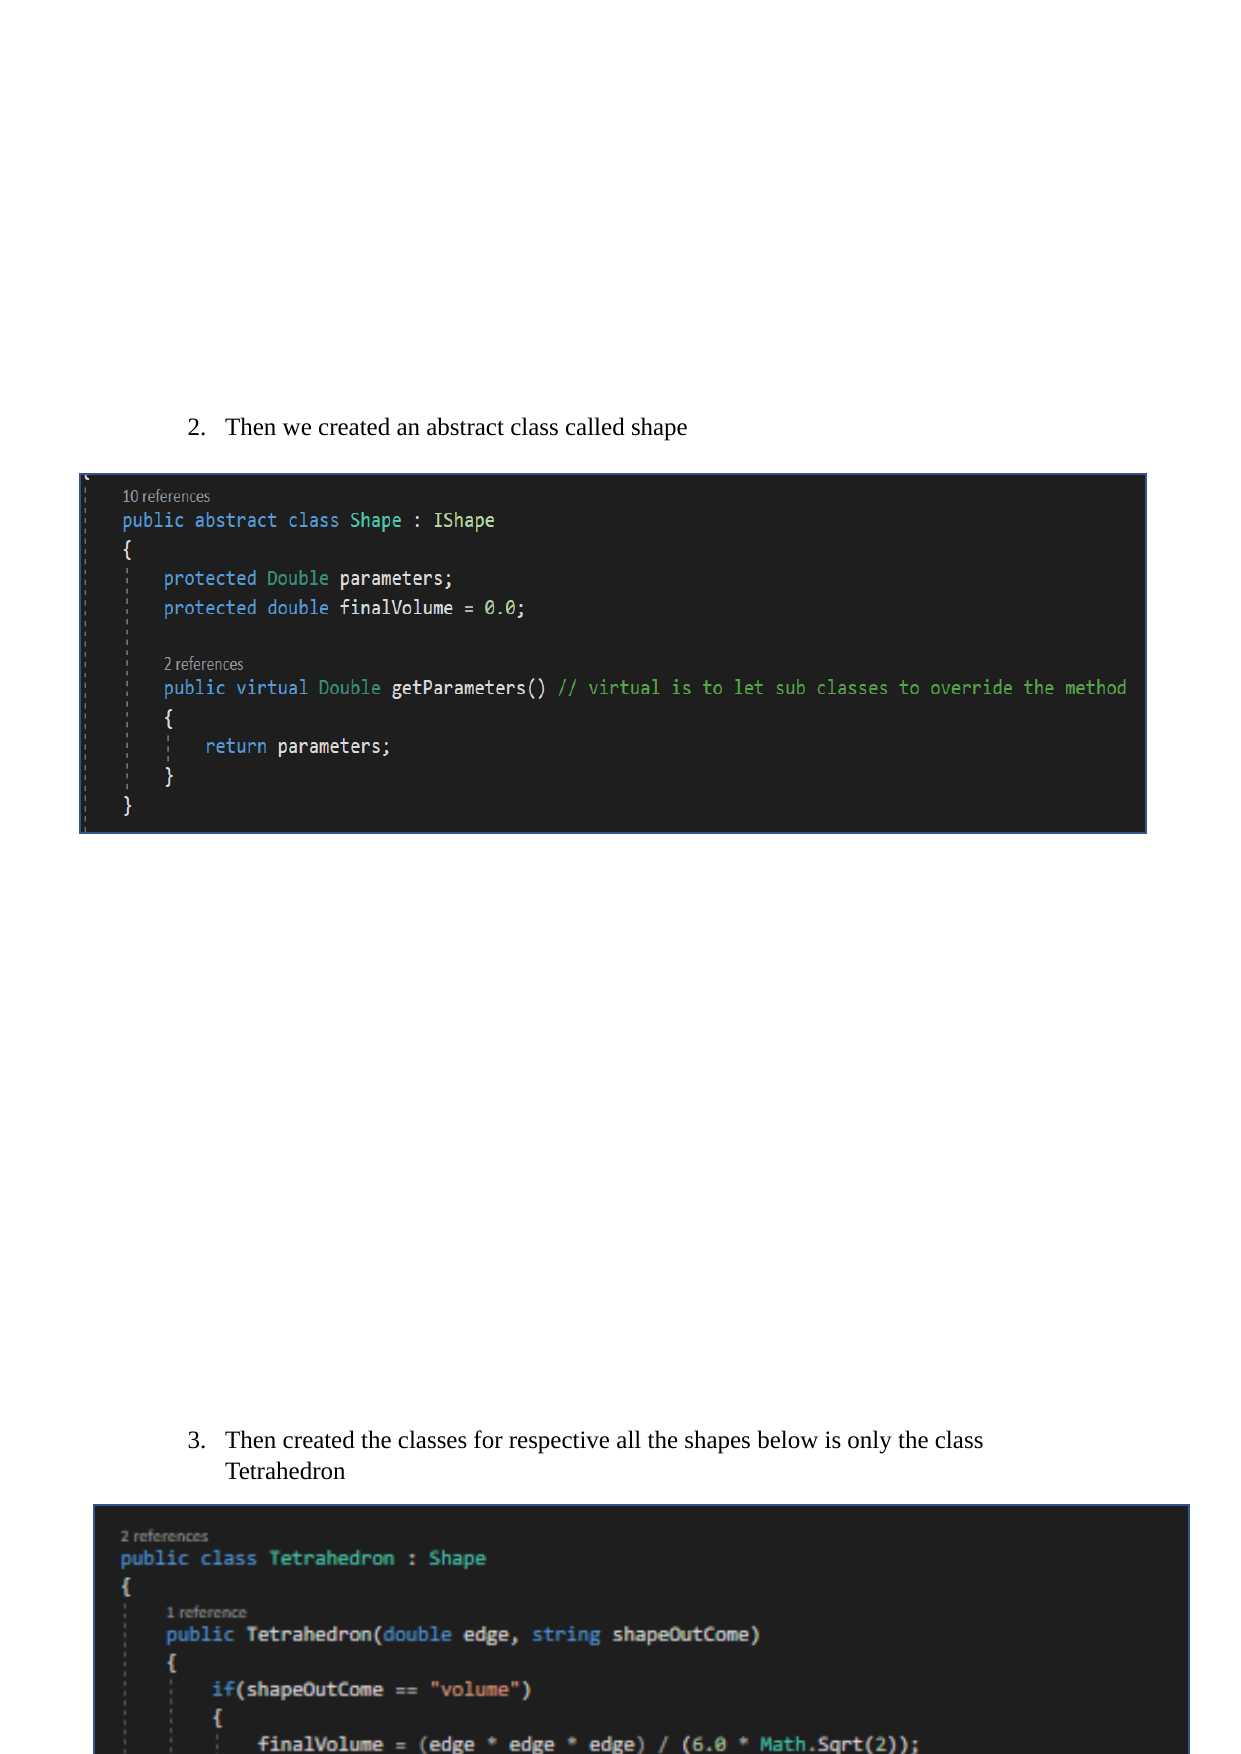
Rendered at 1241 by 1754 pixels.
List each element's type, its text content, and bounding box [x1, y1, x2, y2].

picture [95, 1506, 1188, 1754]
list Then created the classes for respective all the shapes below is only the class Tetrahedron [187, 1425, 1090, 1484]
picture [81, 475, 1145, 832]
list Then we created an abstract class called shape [187, 412, 1090, 441]
